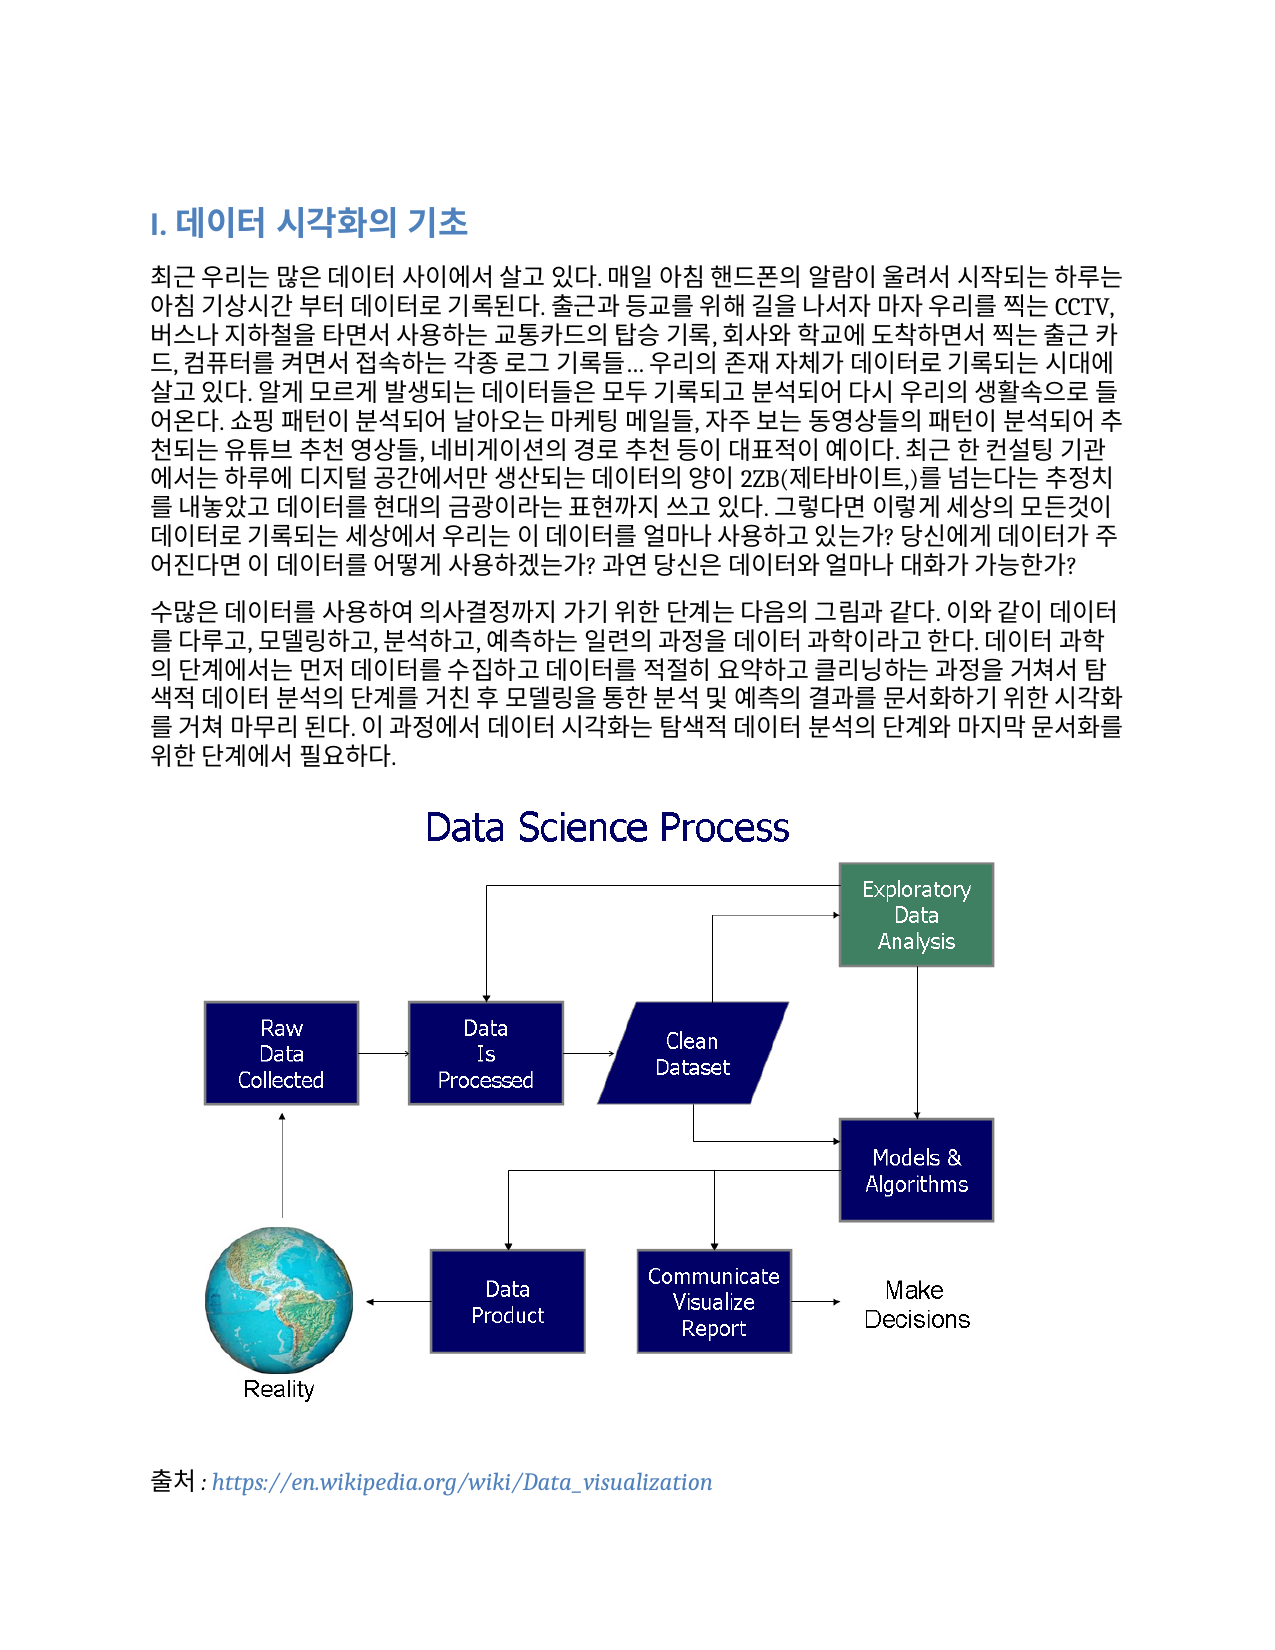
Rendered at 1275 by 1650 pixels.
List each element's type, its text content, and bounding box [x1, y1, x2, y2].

text 수많은 데이터를 사용하여 의사결정까지 가기 위한 단계는 다음의 그림과 같다. 이와 같이 데이터를 다루고, 모델링하고, 분석하고, 예측하는 일련의 과정을 데이터 과학이라고 한다. 데이터 과학의 단계에서는 먼저 데이터를 수집하고 데이터를 적절히 요약하고 클리닝하는 과정을 거쳐서 탐색적 데이터 분석의 단계를 거친 후 모델링을 통한 분석 및 예측의 결과를 문서화하기 위한 시각화를 거쳐 마무리 된다. 이 과정에서 데이터 시각화는 탐색적 데이터 분석의 단계와 마지막 문서화를 위한 단계에서 필요하다. [150, 599, 1125, 772]
text 출처 : https://en.wikipedia.org/wiki/Data_visualization [150, 1467, 1125, 1496]
picture [168, 790, 1044, 1447]
subtitle I. 데이터 시각화의 기초 [150, 200, 1125, 245]
text 최근 우리는 많은 데이터 사이에서 살고 있다. 매일 아침 핸드폰의 알람이 울려서 시작되는 하루는 아침 기상시간 부터 데이터로 기록된다. 출근과 등교를 위해 길을 나서자 마자 우리를 찍는 CCTV, 버스나 지하철을 타면서 사용하는 교통카드의 탑승 기록, 회사와 학교에 도착하면서 찍는 출근 카드, 컴퓨터를 켜면서 접속하는 각종 로그 기록들… 우리의 존재 자체가 데이터로 기록되는 시대에 살고 있다. 알게 모르게 발생되는 데이터들은 모두 기록되고 분석되어 다시 우리의 생활속으로 들어온다. 쇼핑 패턴이 분석되어 날아오는 마케팅 메일들, 자주 보는 동영상들의 패턴이 분석되어 추천되는 유튜브 추천 영상들, 네비게이션의 경로 추천 등이 대표적이 예이다. 최근 한 컨설팅 기관에서는 하루에 디지털 공간에서만 생산되는 데이터의 양이 2ZB(제타바이트,)를 넘는다는 추정치를 내놓았고 데이터를 현대의 금광이라는 표현까지 쓰고 있다. 그렇다면 이렇게 세상의 모든것이 데이터로 기록되는 세상에서 우리는 이 데이터를 얼마나 사용하고 있는가? 당신에게 데이터가 주어진다면 이 데이터를 어떻게 사용하겠는가? 과연 당신은 데이터와 얼마나 대화가 가능한가? [150, 264, 1125, 580]
